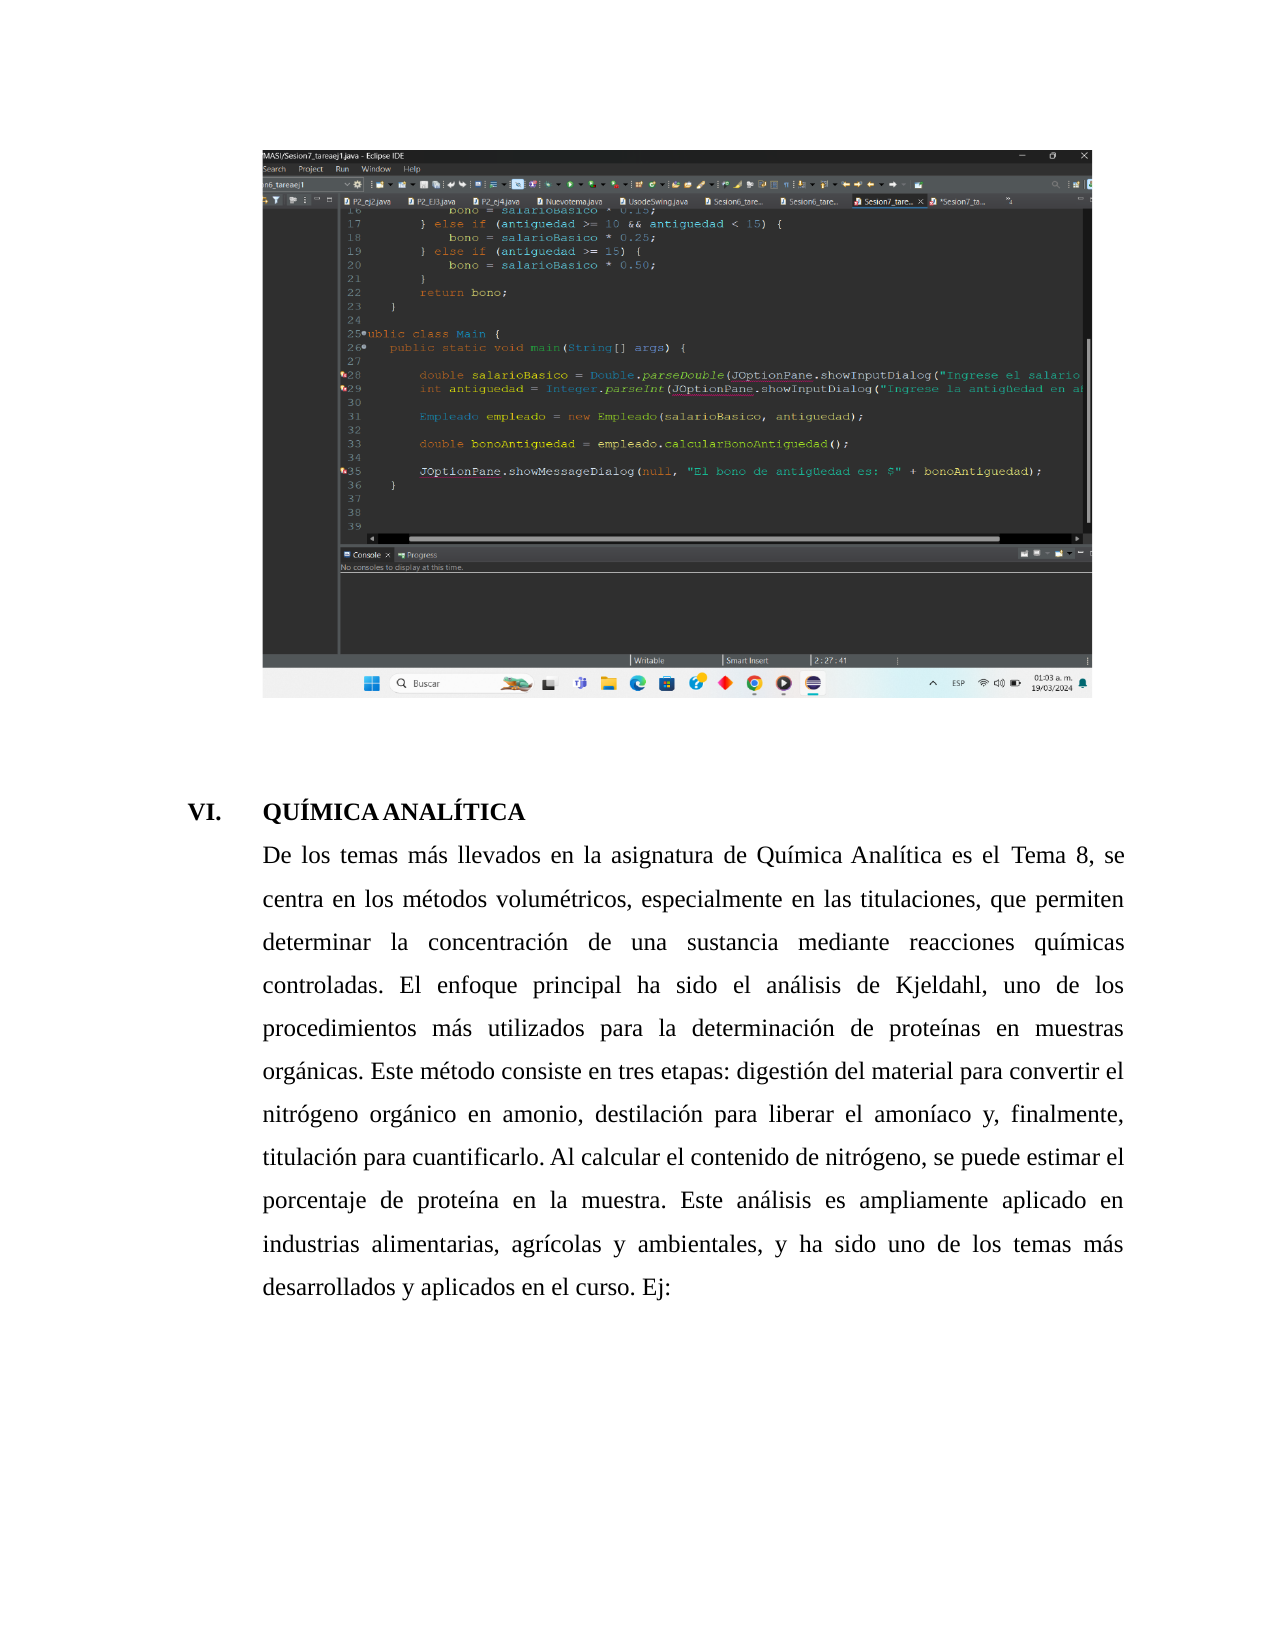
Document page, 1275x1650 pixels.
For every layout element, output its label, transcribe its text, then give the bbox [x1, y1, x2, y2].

list De los temas más llevados en la asignatura de Química Analítica es el Tema 8, se centra en los métodos volumétricos, especialmente en las titulaciones, que permiten determinar la concentración de una sustancia mediante reacciones químicas controladas. El enfoque principal ha sido el análisis de Kjeldahl, uno de los procedimientos más utilizados para la determinación de proteínas en muestras orgánicas. Este método consiste en tres etapas: digestión del material para convertir el nitrógeno orgánico en amonio, destilación para liberar el amoníaco y, finalmente, titulación para cuantificarlo. Al calcular el contenido de nitrógeno, se puede estimar el porcentaje de proteína en la muestra. Este análisis es ampliamente aplicado en industrias alimentarias, agrícolas y ambientales, y ha sido uno de los temas más desarrollados y aplicados en el curso. Ej: [262, 841, 1125, 1301]
list QUÍMICA ANALÍTICA [187, 797, 1125, 826]
picture [262, 150, 1093, 698]
